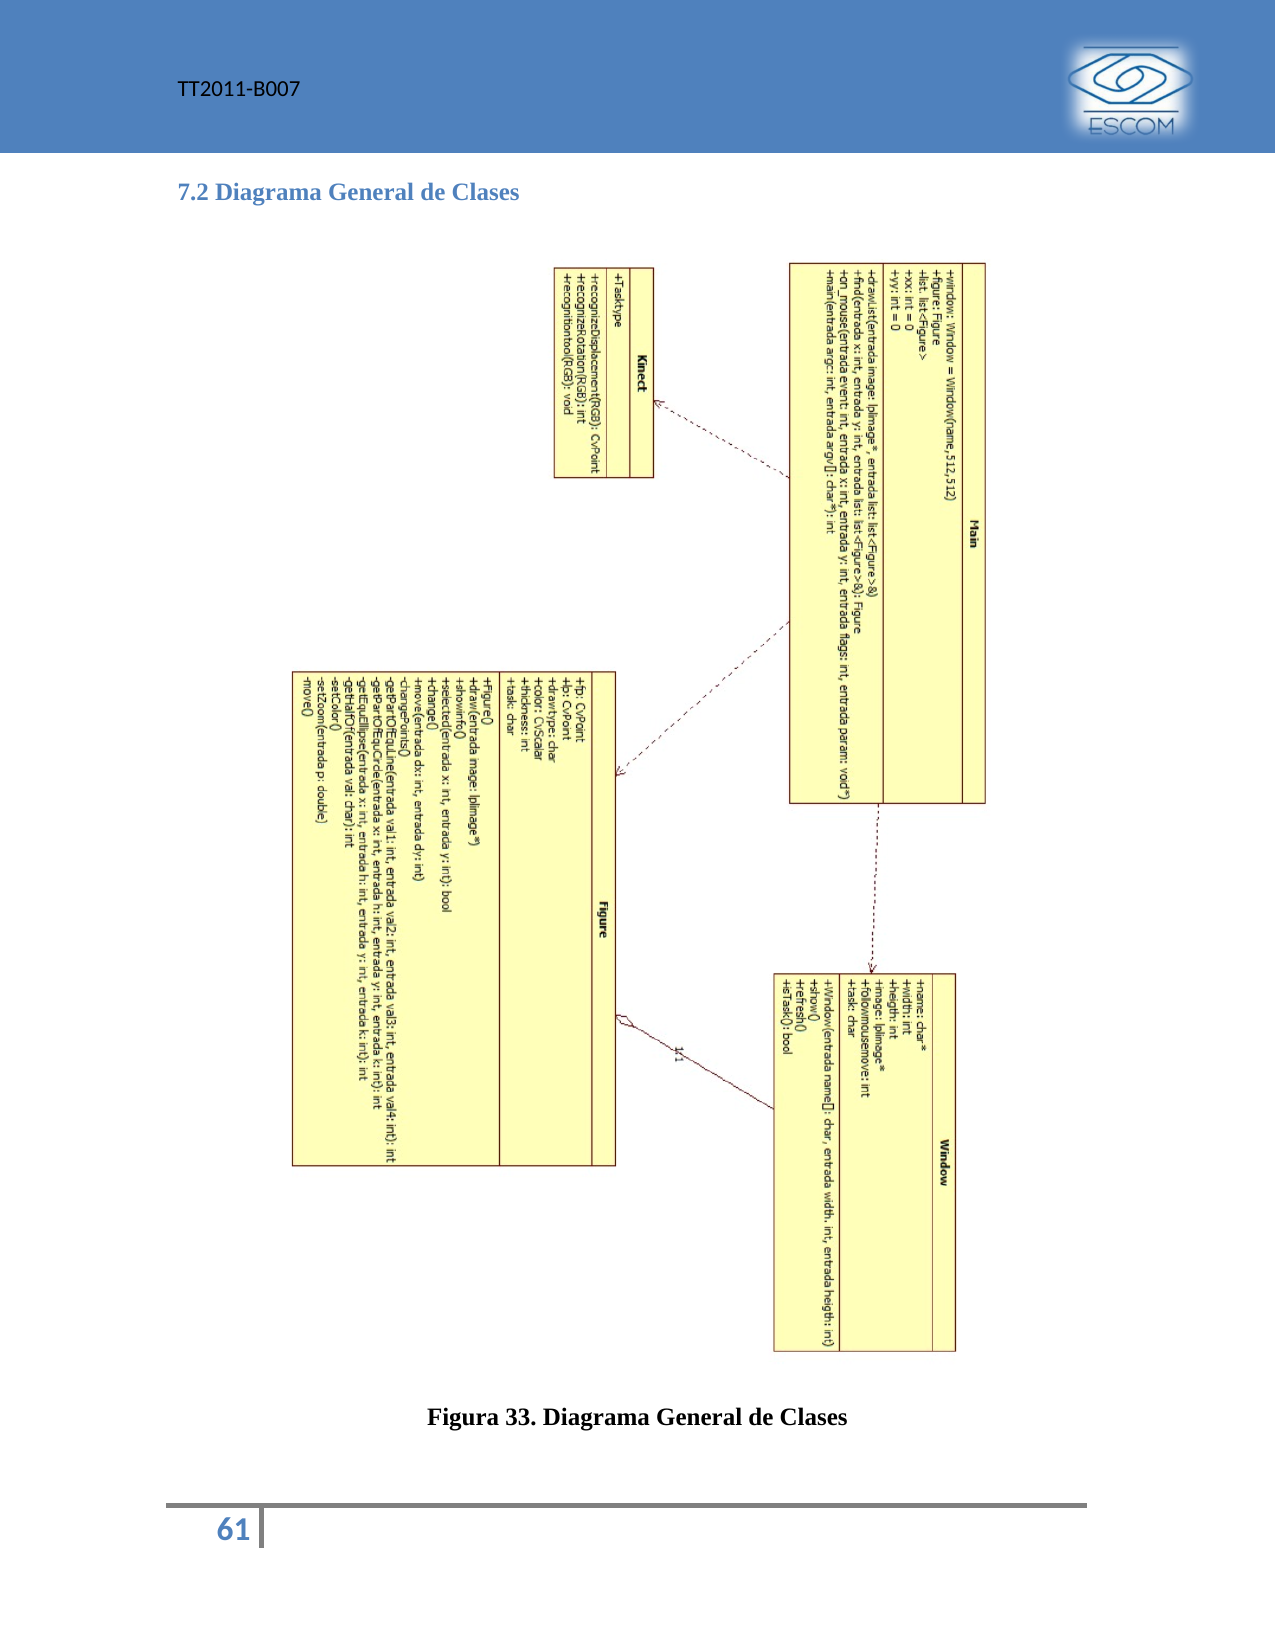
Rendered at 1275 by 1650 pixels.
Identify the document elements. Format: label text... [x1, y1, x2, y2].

picture [271, 243, 1006, 1371]
picture [1082, 55, 1178, 122]
subtitle 7.2 Diagrama General de Clases [177, 177, 1098, 206]
